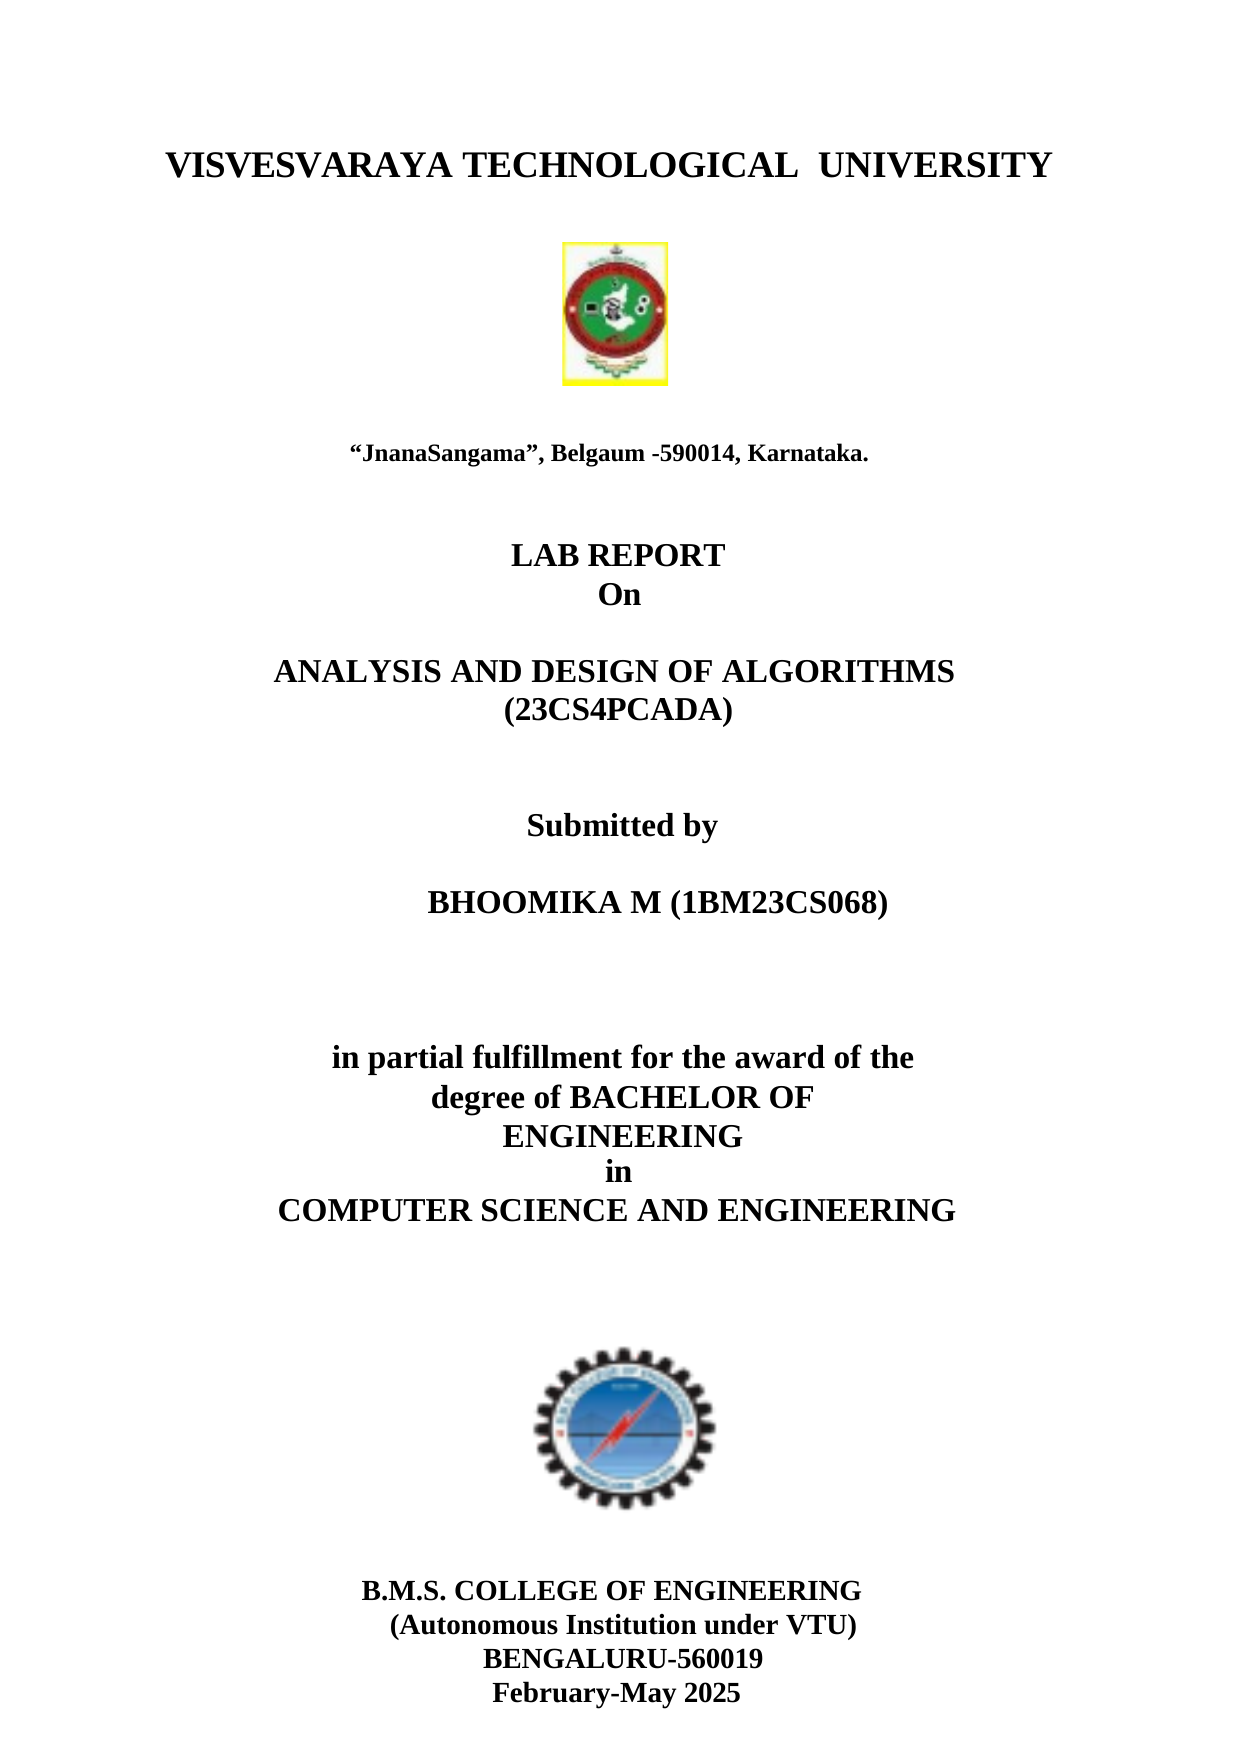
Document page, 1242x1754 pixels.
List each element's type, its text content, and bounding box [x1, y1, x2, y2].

text On [162, 574, 1077, 613]
text B.M.S. COLLEGE OF ENGINEERING [361, 1573, 1124, 1607]
text Submitted by [118, 805, 824, 843]
text in partial fulfillment for the award of the degree of BACHELOR OF ENGINEERING [306, 1037, 939, 1155]
title VISVESVARAYA TECHNOLOGICAL UNIVERSITY [112, 142, 1106, 185]
text in [161, 1156, 1077, 1189]
text (23CS4PCADA) [152, 690, 1077, 728]
picture [562, 242, 669, 386]
picture [528, 1342, 724, 1517]
text February-May 2025 [156, 1676, 1077, 1709]
text (Autonomous Institution under VTU) BENGALURU-560019 [389, 1607, 858, 1675]
text LAB REPORT [160, 535, 1077, 574]
text ANALYSIS AND DESIGN OF ALGORITHMS [152, 651, 1077, 690]
text COMPUTER SCIENCE AND ENGINEERING [157, 1190, 1077, 1228]
text BHOOMIKA M (1BM23CS068) [419, 883, 1124, 921]
text “JnanaSangama”, Belgaum -590014, Karnataka. [112, 438, 1106, 467]
